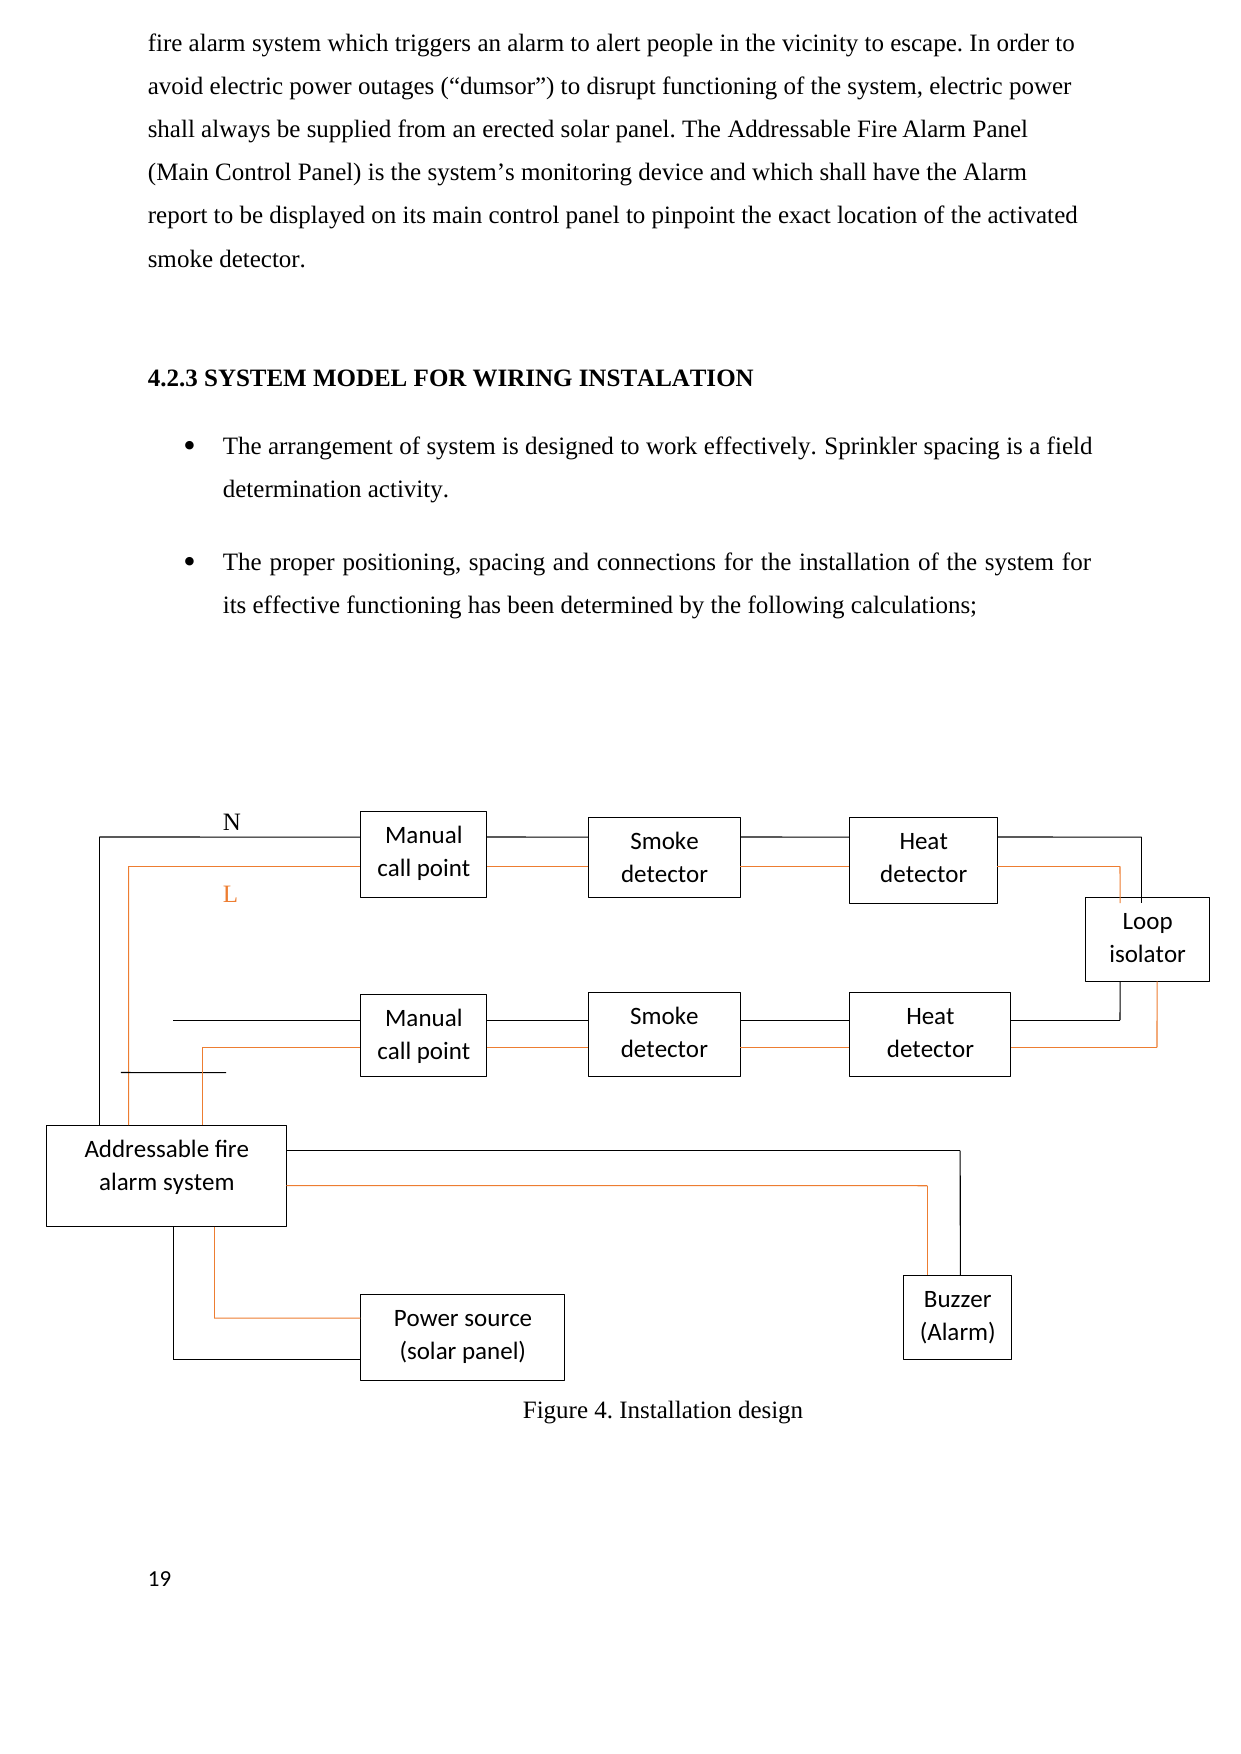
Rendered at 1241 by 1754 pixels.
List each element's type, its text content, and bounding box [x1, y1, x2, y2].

text 4.2.3 SYSTEM MODEL FOR WIRING INSTALATION [148, 363, 1093, 392]
list The arrangement of system is designed to work effectively. Sprinkler spacing is a field determination activity. [185, 431, 1093, 503]
text Figure 4. Installation design [148, 1395, 1093, 1424]
text L [223, 879, 1093, 908]
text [148, 28, 1093, 272]
text N [223, 807, 1093, 836]
list The proper positioning, spacing and connections for the installation of the system for its effective functioning has been determined by the following calculations; [185, 547, 1093, 619]
